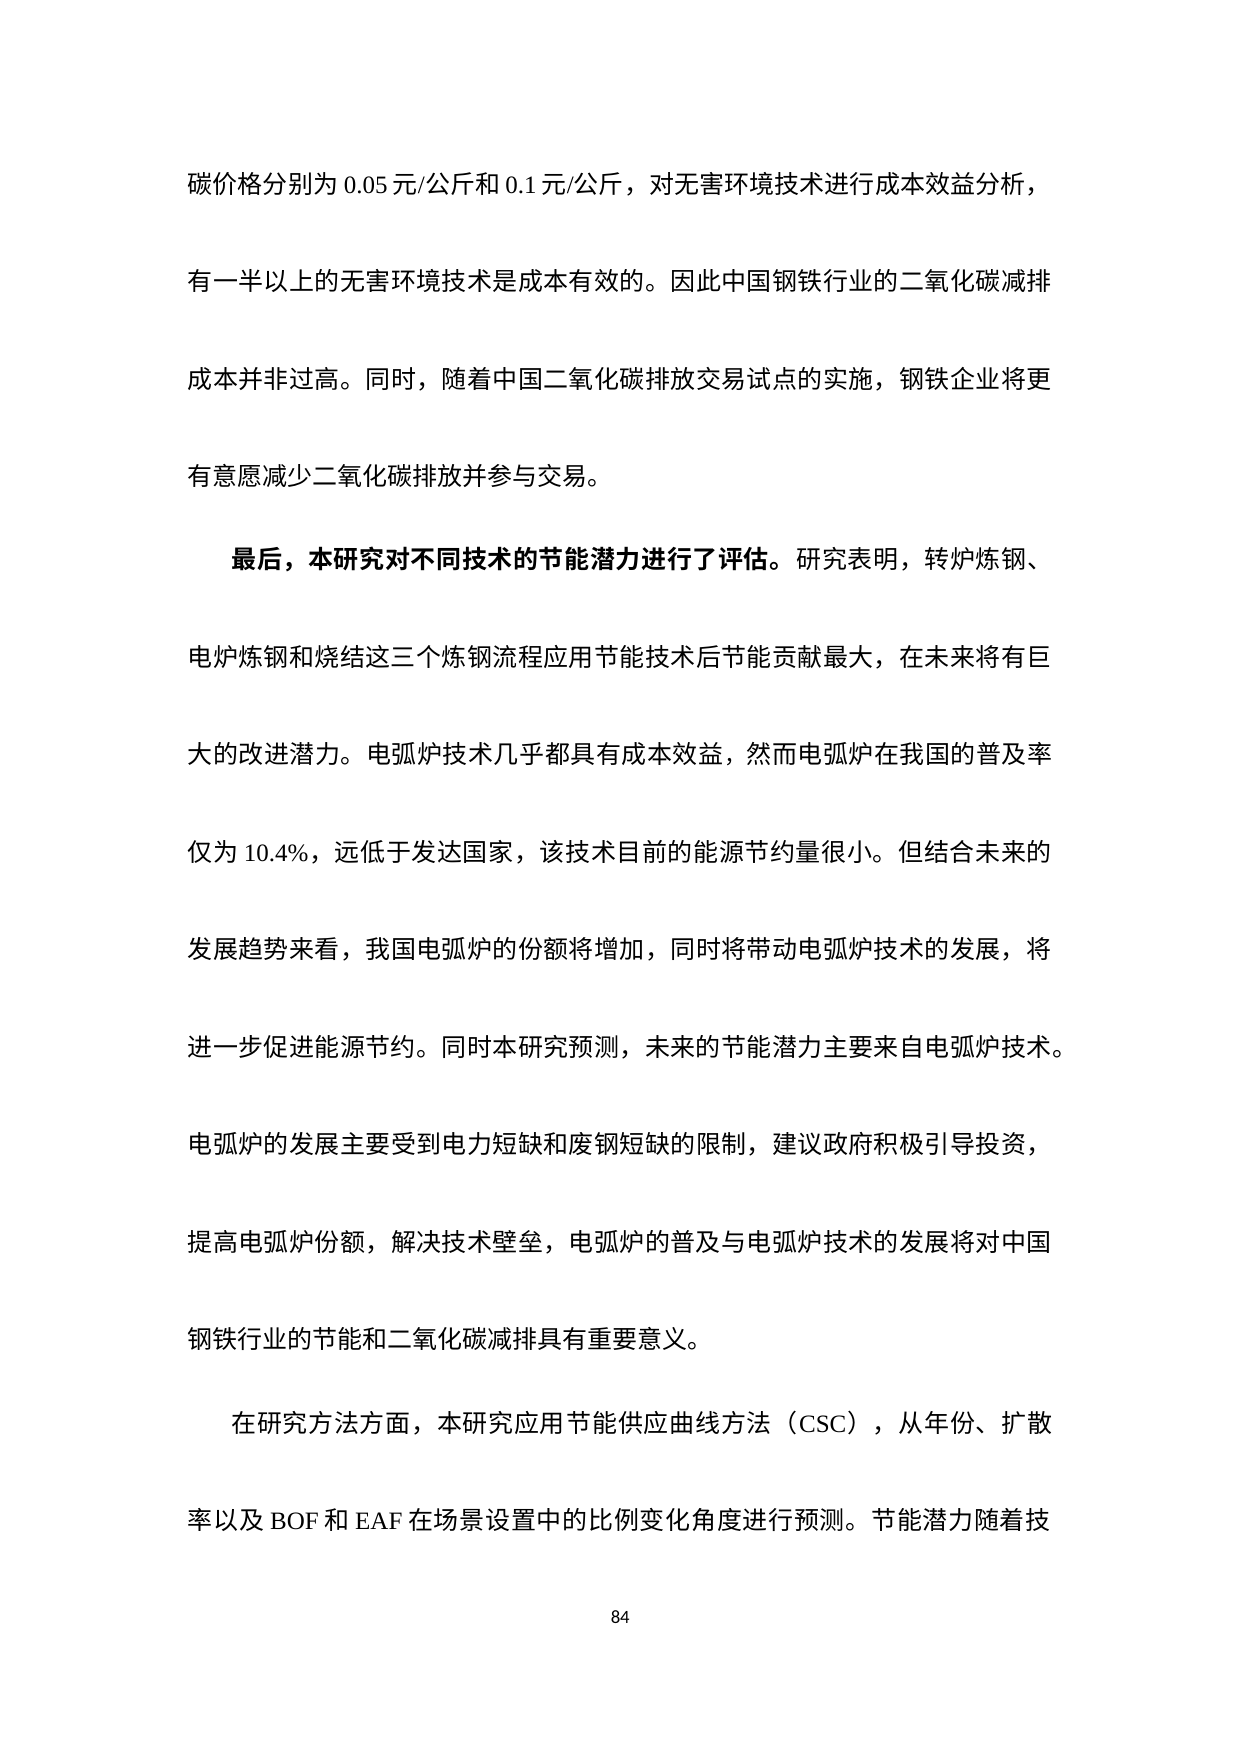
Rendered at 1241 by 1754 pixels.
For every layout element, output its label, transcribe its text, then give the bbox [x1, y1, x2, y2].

text 最后，本研究对不同技术的节能潜力进行了评估。研究表明，转炉炼钢、电炉炼钢和烧结这三个炼钢流程应用节能技术后节能贡献最大，在未来将有巨大的改进潜力。电弧炉技术几乎都具有成本效益，然而电弧炉在我国的普及率仅为10.4%，远低于发达国家，该技术目前的能源节约量很小。但结合未来的发展趋势来看，我国电弧炉的份额将增加，同时将带动电弧炉技术的发展，将进一步促进能源节约。同时本研究预测，未来的节能潜力主要来自电弧炉技术。电弧炉的发展主要受到电力短缺和废钢短缺的限制，建议政府积极引导投资，提高电弧炉份额，解决技术壁垒，电弧炉的普及与电弧炉技术的发展将对中国钢铁行业的节能和二氧化碳减排具有重要意义。 [187, 526, 1053, 1371]
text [187, 150, 1053, 507]
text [187, 1389, 1053, 1551]
